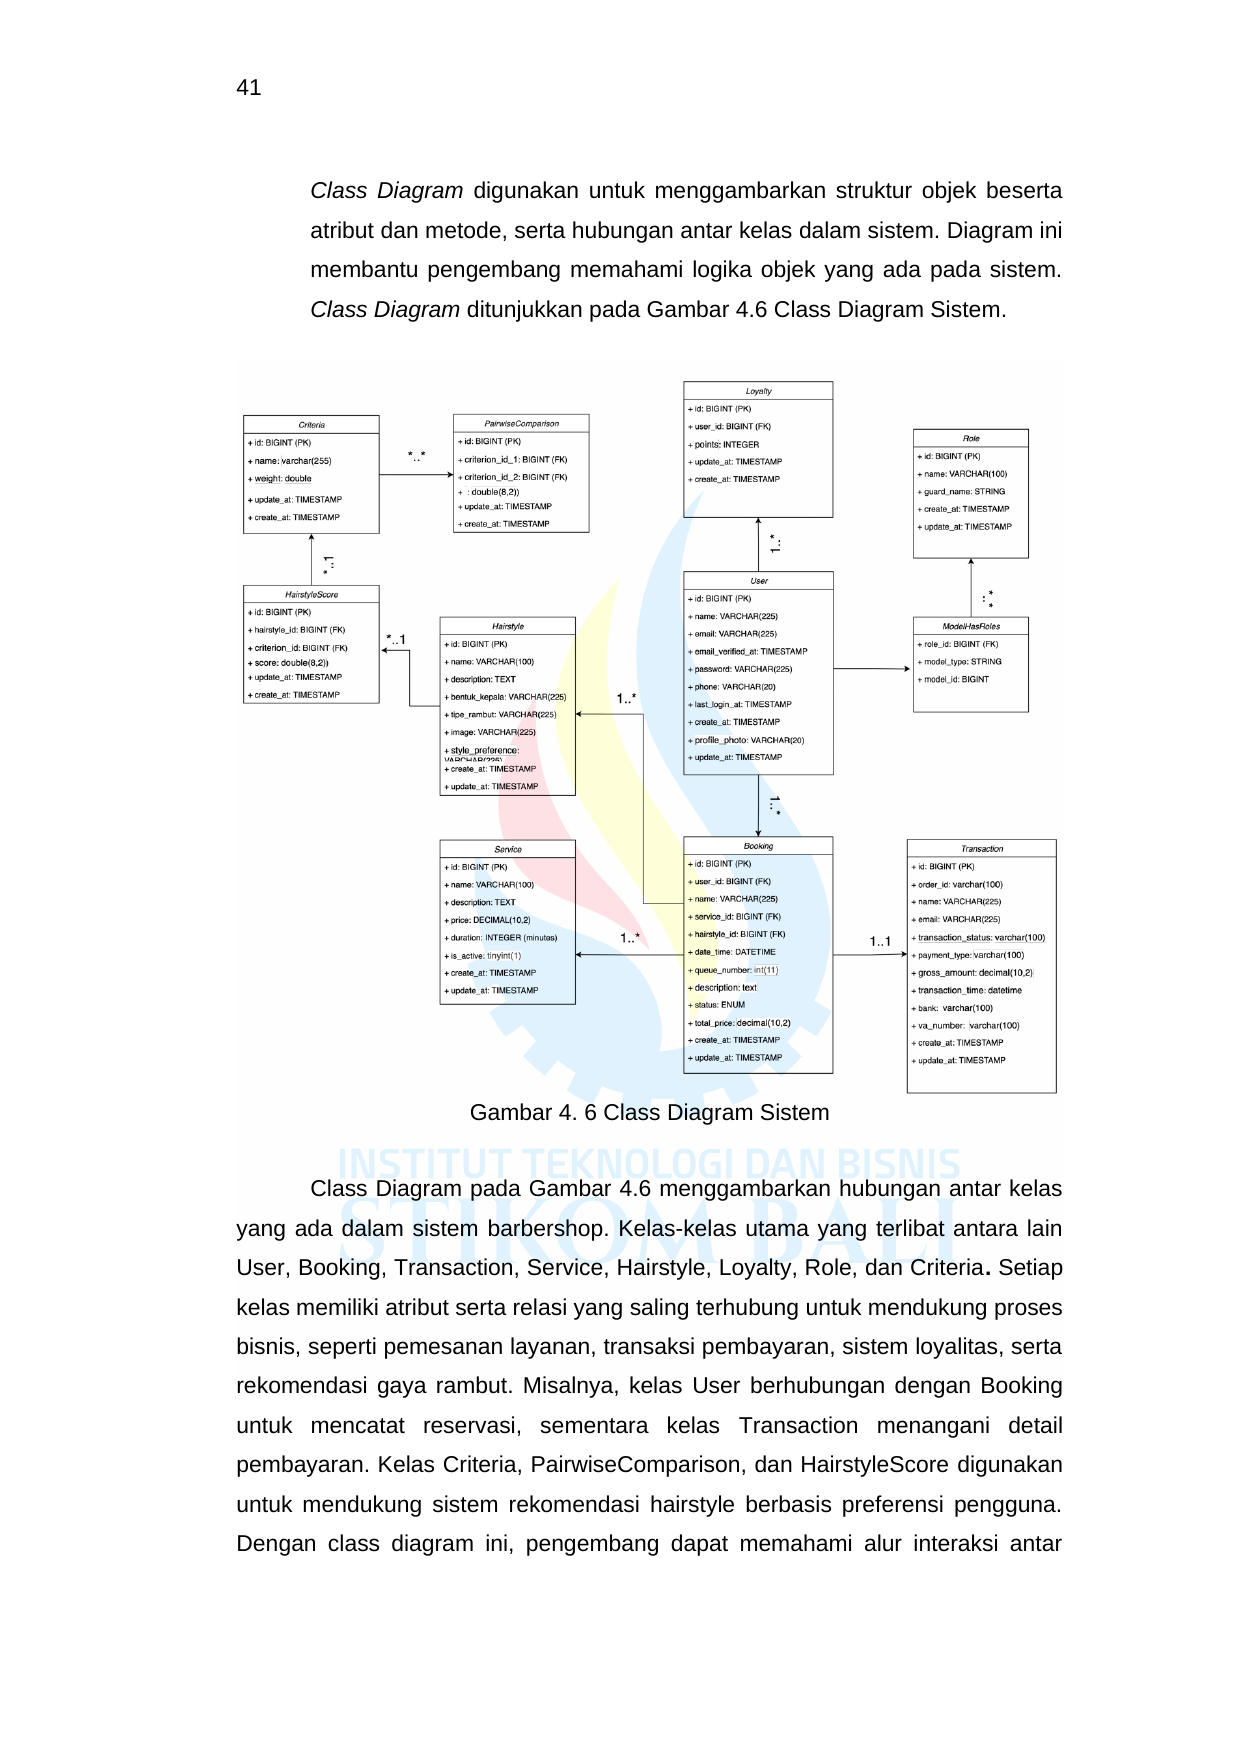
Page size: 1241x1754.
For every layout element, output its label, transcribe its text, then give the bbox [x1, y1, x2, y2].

text Gambar 4. 6 Class Diagram Sistem [236, 1100, 1063, 1126]
picture [236, 374, 1063, 1100]
list Class Diagram digunakan untuk menggambarkan struktur objek beserta atribut dan metode, serta hubungan antar kelas dalam sistem. Diagram ini membantu pengembang memahami logika objek yang ada pada sistem. Class Diagram ditunjukkan pada Gambar 4.6 Class Diagram Sistem. [310, 177, 1063, 322]
